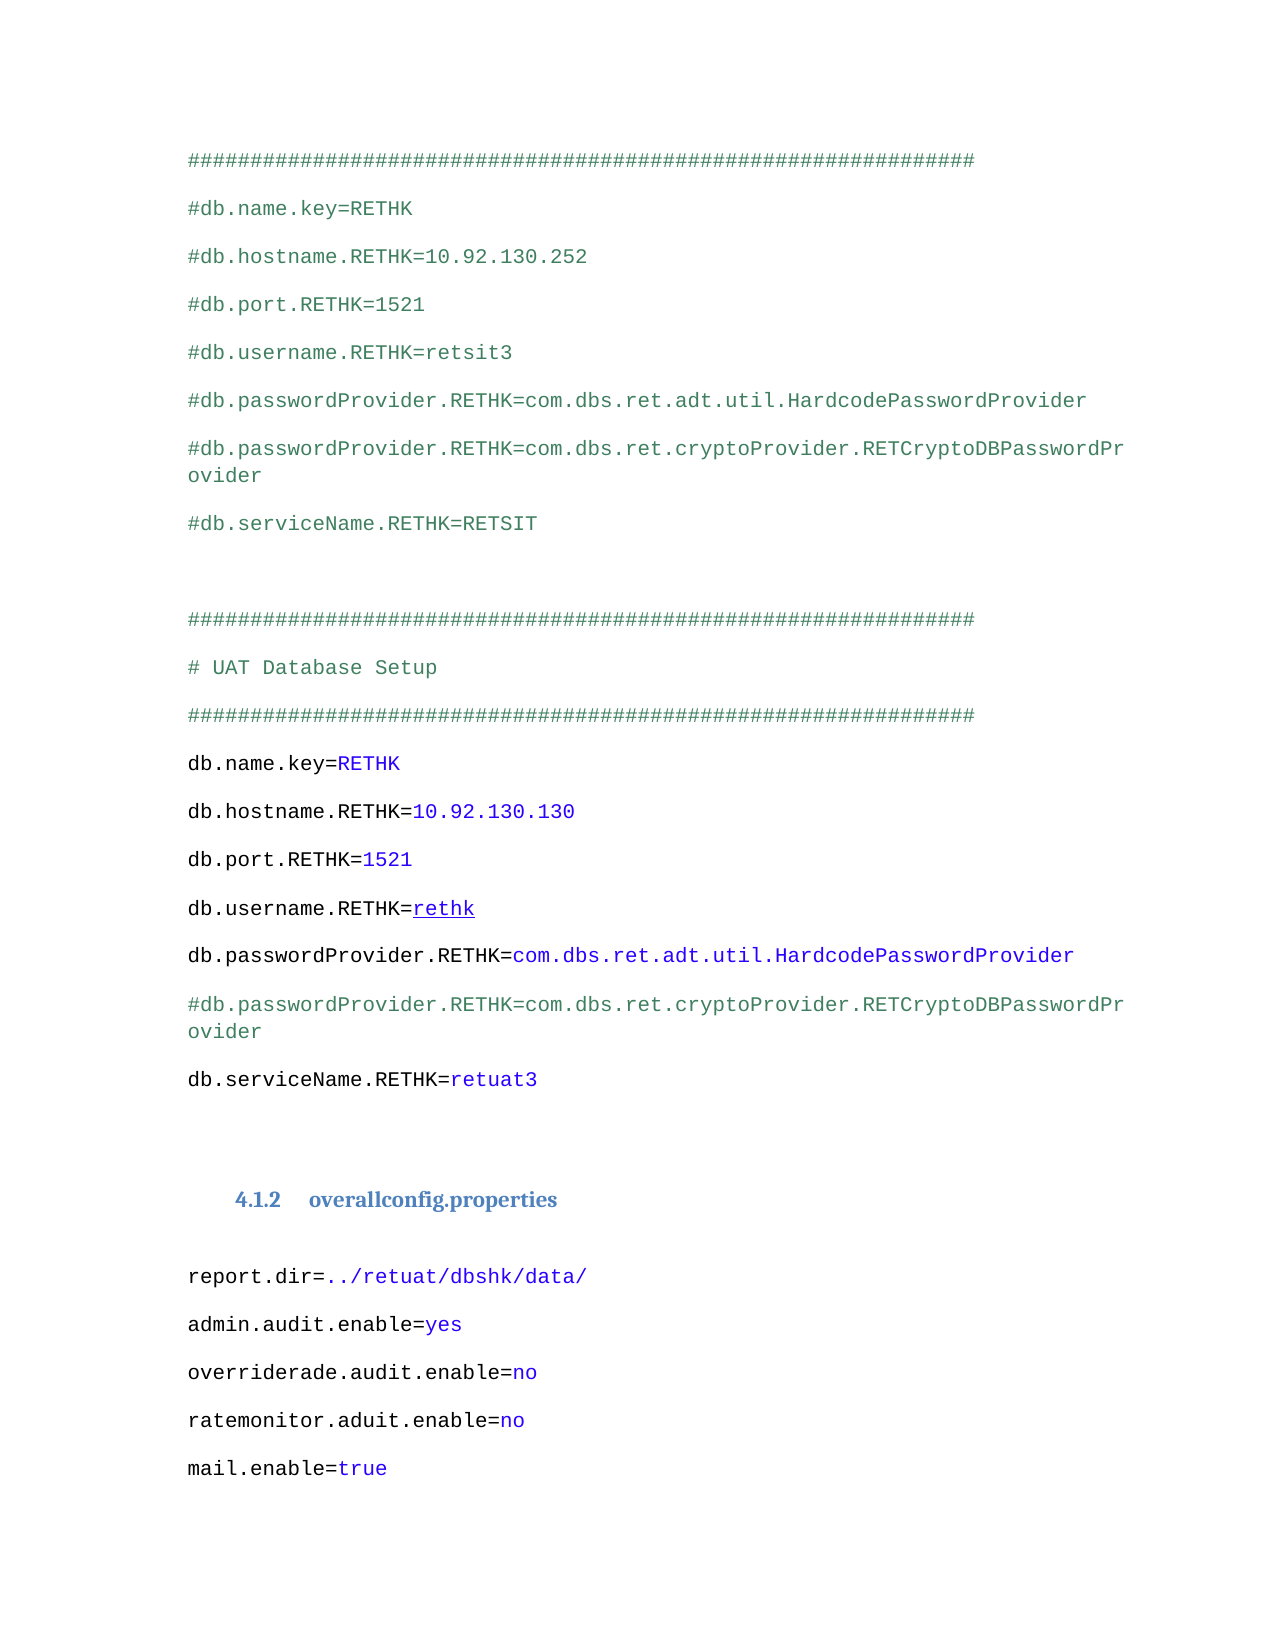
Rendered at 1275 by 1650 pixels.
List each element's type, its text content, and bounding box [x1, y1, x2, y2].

text overriderade.audit.enable=no [187, 1362, 1125, 1386]
text #db.name.key=RETHK [187, 198, 1125, 222]
text db.passwordProvider.RETHK=com.dbs.ret.adt.util.HardcodePasswordProvider [187, 946, 1125, 969]
text #db.passwordProvider.RETHK=com.dbs.ret.cryptoProvider.RETCryptoDBPasswordProvider [187, 993, 1125, 1044]
text #db.serviceName.RETHK=RETSIT [187, 513, 1125, 537]
text admin.audit.enable=yes [187, 1314, 1125, 1337]
subtitle overallconfig.properties [235, 1186, 1125, 1213]
text #db.hostname.RETHK=10.92.130.252 [187, 246, 1125, 270]
text #db.username.RETHK=retsit3 [187, 342, 1125, 366]
text ############################################################### [187, 705, 1125, 729]
text db.name.key=RETHK [187, 753, 1125, 777]
text #db.port.RETHK=1521 [187, 294, 1125, 318]
text db.port.RETHK=1521 [187, 849, 1125, 873]
text # UAT Database Setup [187, 657, 1125, 681]
text #db.passwordProvider.RETHK=com.dbs.ret.cryptoProvider.RETCryptoDBPasswordProvider [187, 438, 1125, 489]
text db.hostname.RETHK=10.92.130.130 [187, 801, 1125, 825]
text ratemonitor.aduit.enable=no [187, 1410, 1125, 1433]
text db.username.RETHK=rethk [187, 897, 1125, 921]
text ############################################################### [187, 609, 1125, 633]
text report.dir=../retuat/dbshk/data/ [187, 1266, 1125, 1289]
text #db.passwordProvider.RETHK=com.dbs.ret.adt.util.HardcodePasswordProvider [187, 390, 1125, 414]
text db.serviceName.RETHK=retuat3 [187, 1069, 1125, 1092]
text mail.enable=true [187, 1458, 1125, 1482]
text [187, 150, 1125, 174]
